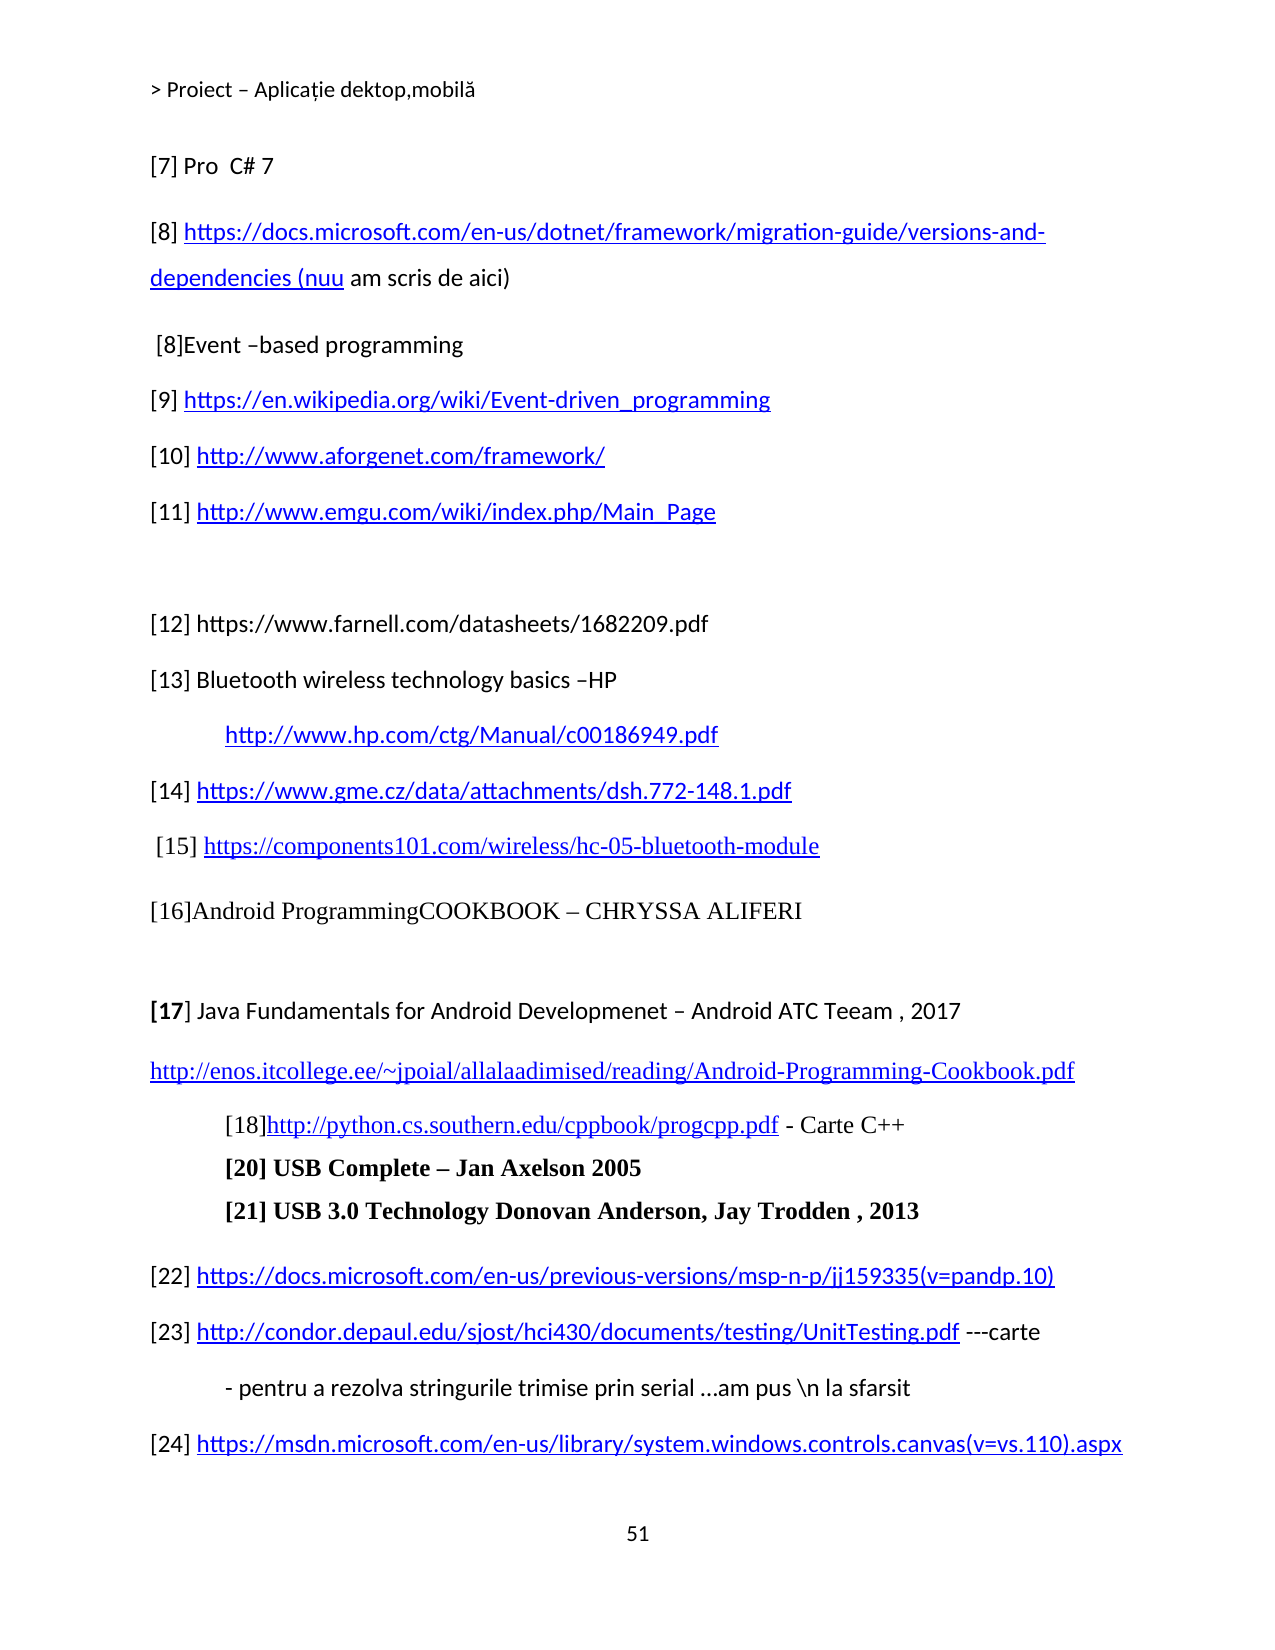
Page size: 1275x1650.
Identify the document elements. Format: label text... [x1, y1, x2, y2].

text [8] https://docs.microsoft.com/en-us/dotnet/framework/migration-guide/versions-and-dependencies (nuu am scris de aici) [150, 217, 1125, 293]
text [14] https://www.gme.cz/data/attachments/dsh.772-148.1.pdf [150, 776, 1125, 806]
text - pentru a rezolva stringurile trimise prin serial …am pus \n la sfarsit [150, 1372, 1125, 1402]
list [21] USB 3.0 Technology Donovan Anderson, Jay Trodden , 2013 [225, 1196, 1125, 1225]
text [12] https://www.farnell.com/datasheets/1682209.pdf [150, 608, 1125, 638]
text http://www.hp.com/ctg/Manual/c00186949.pdf [150, 720, 1125, 750]
text [7] Pro C# 7 [150, 150, 1125, 181]
text http://enos.itcollege.ee/~jpoial/allalaadimised/reading/Android-Programming-Cookbook.pdf [150, 1056, 1125, 1085]
text [24] https://msdn.microsoft.com/en-us/library/system.windows.controls.canvas(v=vs.110).aspx [150, 1428, 1125, 1458]
text [13] Bluetooth wireless technology basics –HP [150, 664, 1125, 694]
text [23] http://condor.depaul.edu/sjost/hci430/documents/testing/UnitTesting.pdf ---carte [150, 1316, 1125, 1347]
list [18]http://python.cs.southern.edu/cppbook/progcpp.pdf - Carte C++ [225, 1110, 1125, 1139]
text [8]Event –based programming [150, 329, 1125, 359]
list [20] USB Complete – Jan Axelson 2005 [225, 1153, 1125, 1182]
text [17] Java Fundamentals for Android Developmenet – Android ATC Teeam , 2017 [150, 995, 1125, 1056]
text [11] http://www.emgu.com/wiki/index.php/Main_Page [150, 496, 1125, 527]
text [15] https://components101.com/wireless/hc-05-bluetooth-module [150, 831, 1125, 860]
text [16]Android ProgrammingCOOKBOOK – CHRYSSA ALIFERI [150, 896, 1125, 925]
text [9] https://en.wikipedia.org/wiki/Event-driven_programming [150, 385, 1125, 415]
text [22] https://docs.microsoft.com/en-us/previous-versions/msp-n-p/jj159335(v=pandp.10) [150, 1260, 1125, 1291]
text [10] http://www.aforgenet.com/framework/ [150, 441, 1125, 471]
